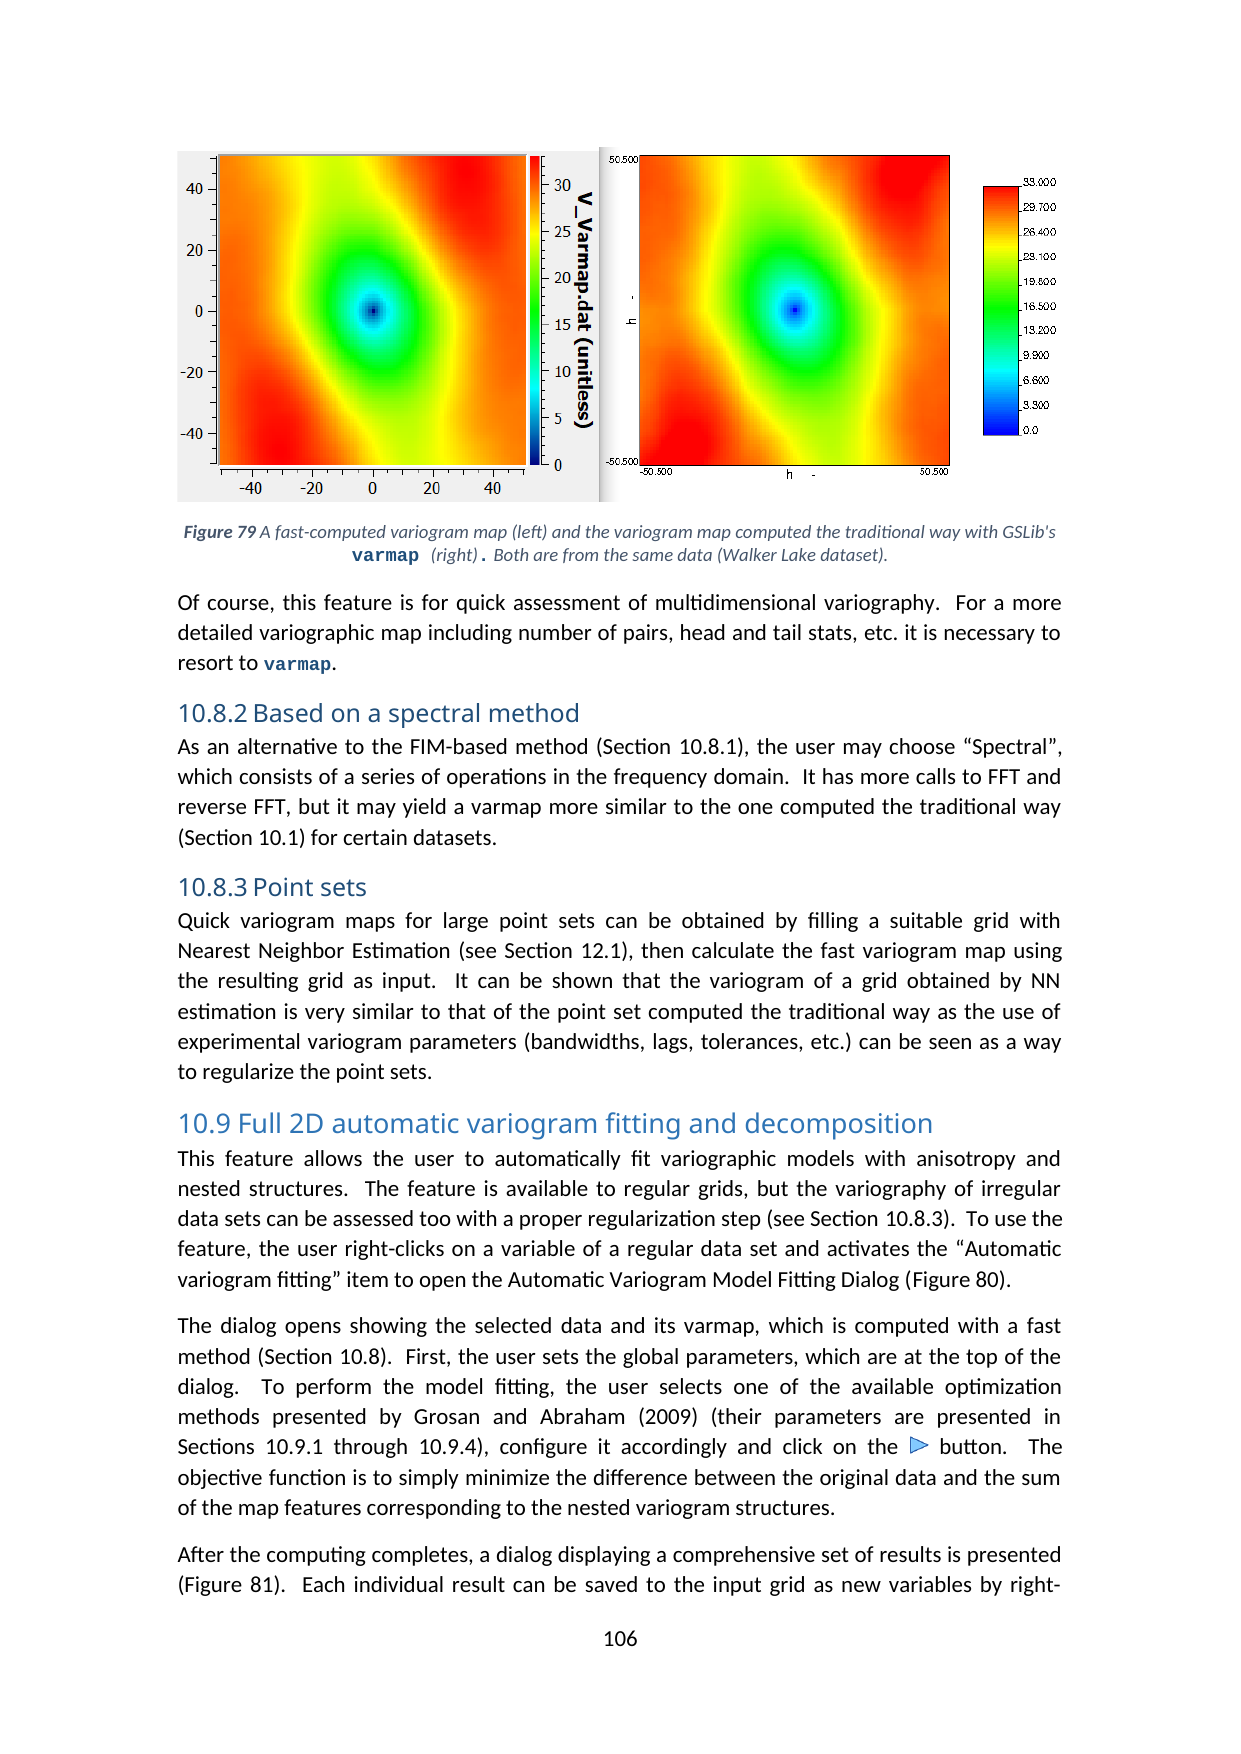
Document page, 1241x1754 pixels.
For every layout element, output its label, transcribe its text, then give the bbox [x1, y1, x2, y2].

text Quick variogram maps for large point sets can be obtained by filling a suitable grid with Nearest Neighbor Estimation (see Section 12.1), then calculate the fast variogram map using the resulting grid as input. It can be shown that the variogram of a grid obtained by NN estimation is very similar to that of the point set computed the traditional way as the use of experimental variogram parameters (bandwidths, lags, tolerances, etc.) can be seen as a way to regularize the point sets. [177, 906, 1063, 1085]
text This feature allows the user to automatically fit variographic models with anisotropy and nested structures. The feature is available to regular grids, but the variography of irregular data sets can be assessed too with a proper regularization step (see Section 10.8.3). To use the feature, the user right-clicks on a variable of a regular data set and activates the “Automatic variogram fitting” item to open the Automatic Variogram Model Fitting Dialog (Figure 80). [177, 1144, 1063, 1293]
picture [909, 1435, 929, 1455]
subtitle Point sets [177, 869, 1063, 903]
picture [177, 147, 1062, 502]
subtitle Based on a spectral method [177, 695, 1063, 729]
subtitle Full 2D automatic variogram fitting and decomposition [177, 1104, 1063, 1141]
text Figure 79 A fast-computed variogram map (left) and the variogram map computed the traditional way with GSLib's varmap (right). Both are from the same data (Walker Lake dataset). [177, 520, 1063, 567]
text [177, 1540, 1063, 1598]
text As an alternative to the FIM-based method (Section 10.8.1), the user may choose “Spectral”, which consists of a series of operations in the frequency domain. It has more calls to FFT and reverse FFT, but it may yield a varmap more similar to the one computed the traditional way (Section 10.1) for certain datasets. [177, 732, 1063, 851]
text The dialog opens showing the selected data and its varmap, which is computed with a fast method (Section 10.8). First, the user sets the global parameters, which are at the top of the dialog. To perform the model fitting, the user selects one of the available optimization methods presented by Grosan and Abraham (2009) (their parameters are presented in Sections 10.9.1 through 10.9.4), configure it accordingly and click on the button. The objective function is to simply minimize the difference between the original data and the sum of the map features corresponding to the nested variogram structures. [177, 1312, 1063, 1521]
text Of course, this feature is for quick assessment of multidimensional variography. For a more detailed variographic map including number of pairs, head and tail stats, etc. it is necessary to resort to varmap. [177, 588, 1063, 676]
